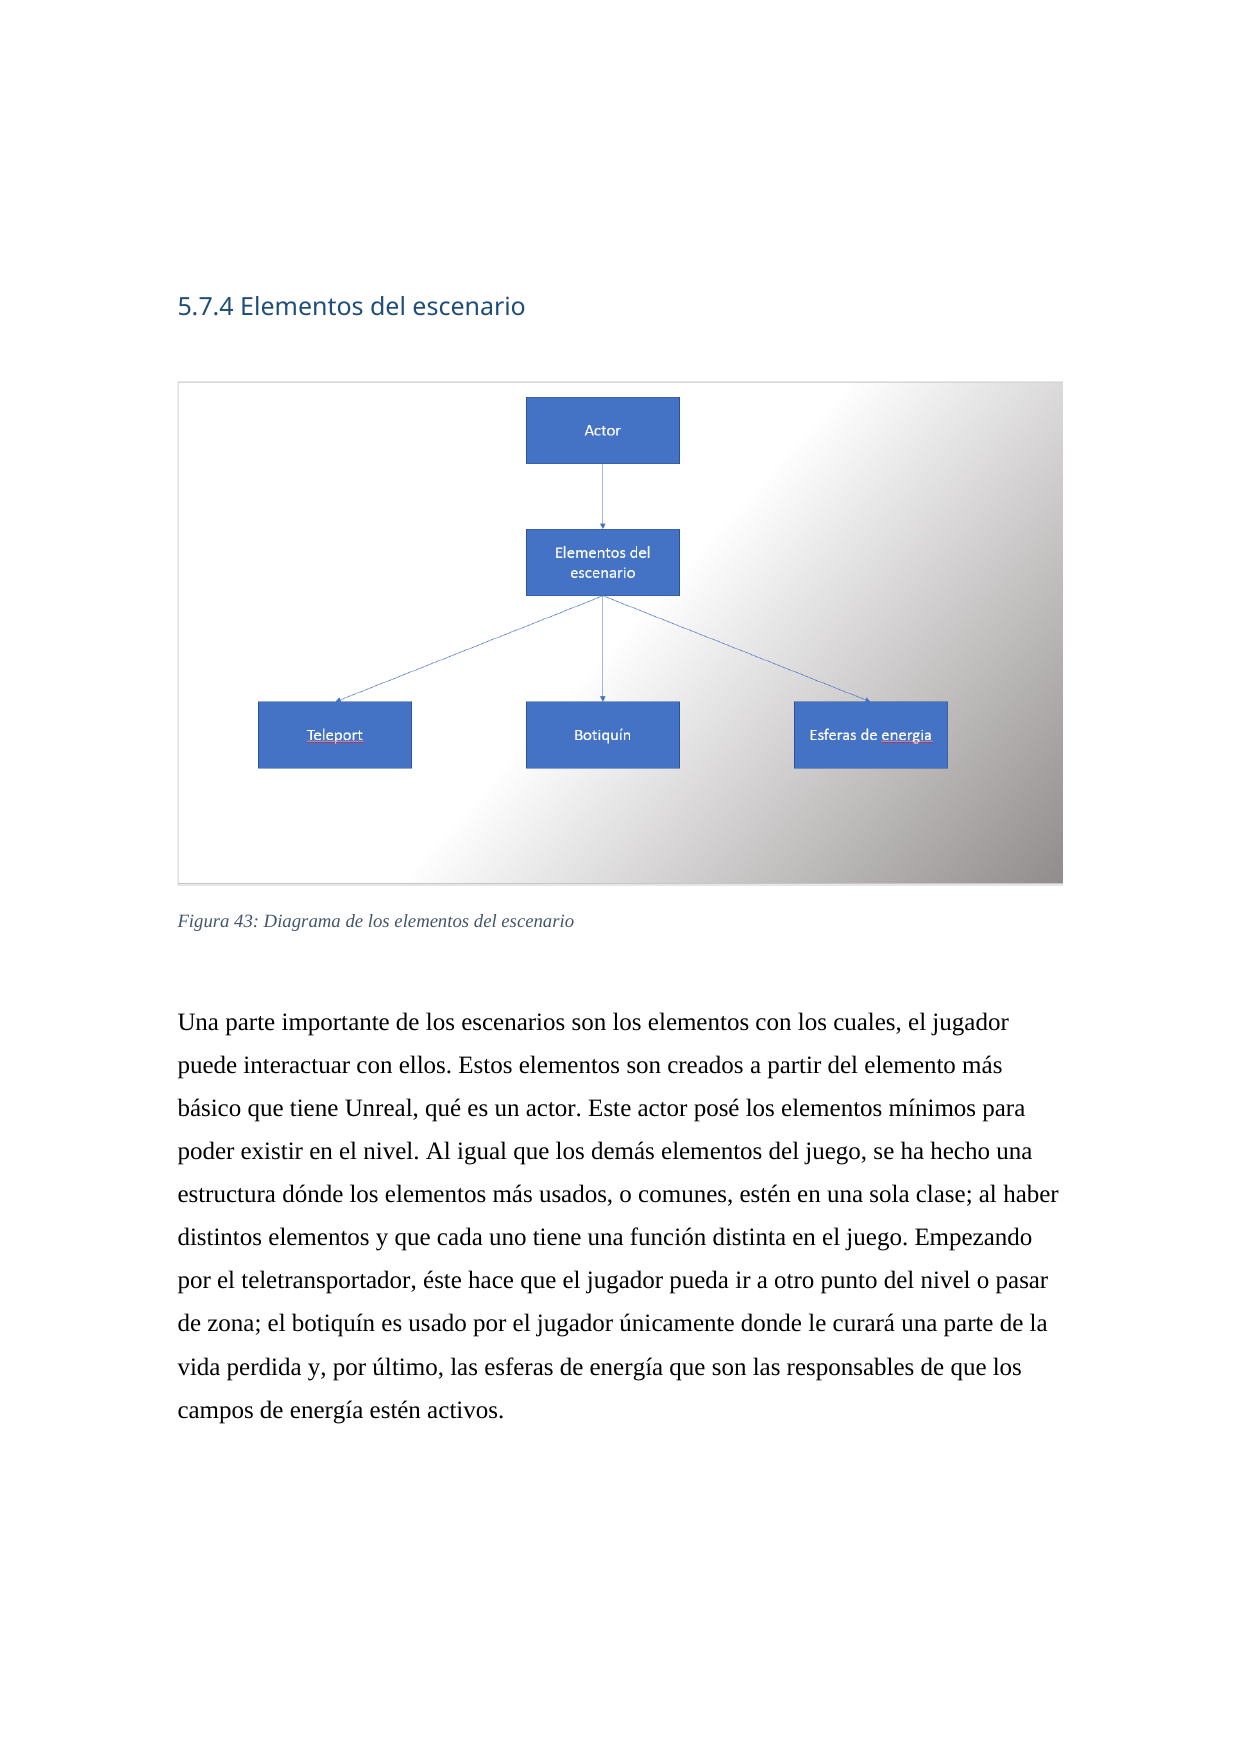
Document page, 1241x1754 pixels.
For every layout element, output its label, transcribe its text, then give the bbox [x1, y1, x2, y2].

text Una parte importante de los escenarios son los elementos con los cuales, el jugador puede interactuar con ellos. Estos elementos son creados a partir del elemento más básico que tiene Unreal, qué es un actor. Este actor posé los elementos mínimos para poder existir en el nivel. Al igual que los demás elementos del juego, se ha hecho una estructura dónde los elementos más usados, o comunes, estén en una sola clase; al haber distintos elementos y que cada uno tiene una función distinta en el juego. Empezando por el teletransportador, éste hace que el jugador pueda ir a otro punto del nivel o pasar de zona; el botiquín es usado por el jugador únicamente donde le curará una parte de la vida perdida y, por último, las esferas de energía que son las responsables de que los campos de energía estén activos. [177, 1007, 1063, 1423]
subtitle 5.7.4 Elementos del escenario [177, 288, 1063, 322]
text Figura 43: Diagrama de los elementos del escenario [177, 910, 1063, 932]
picture [177, 381, 1063, 886]
